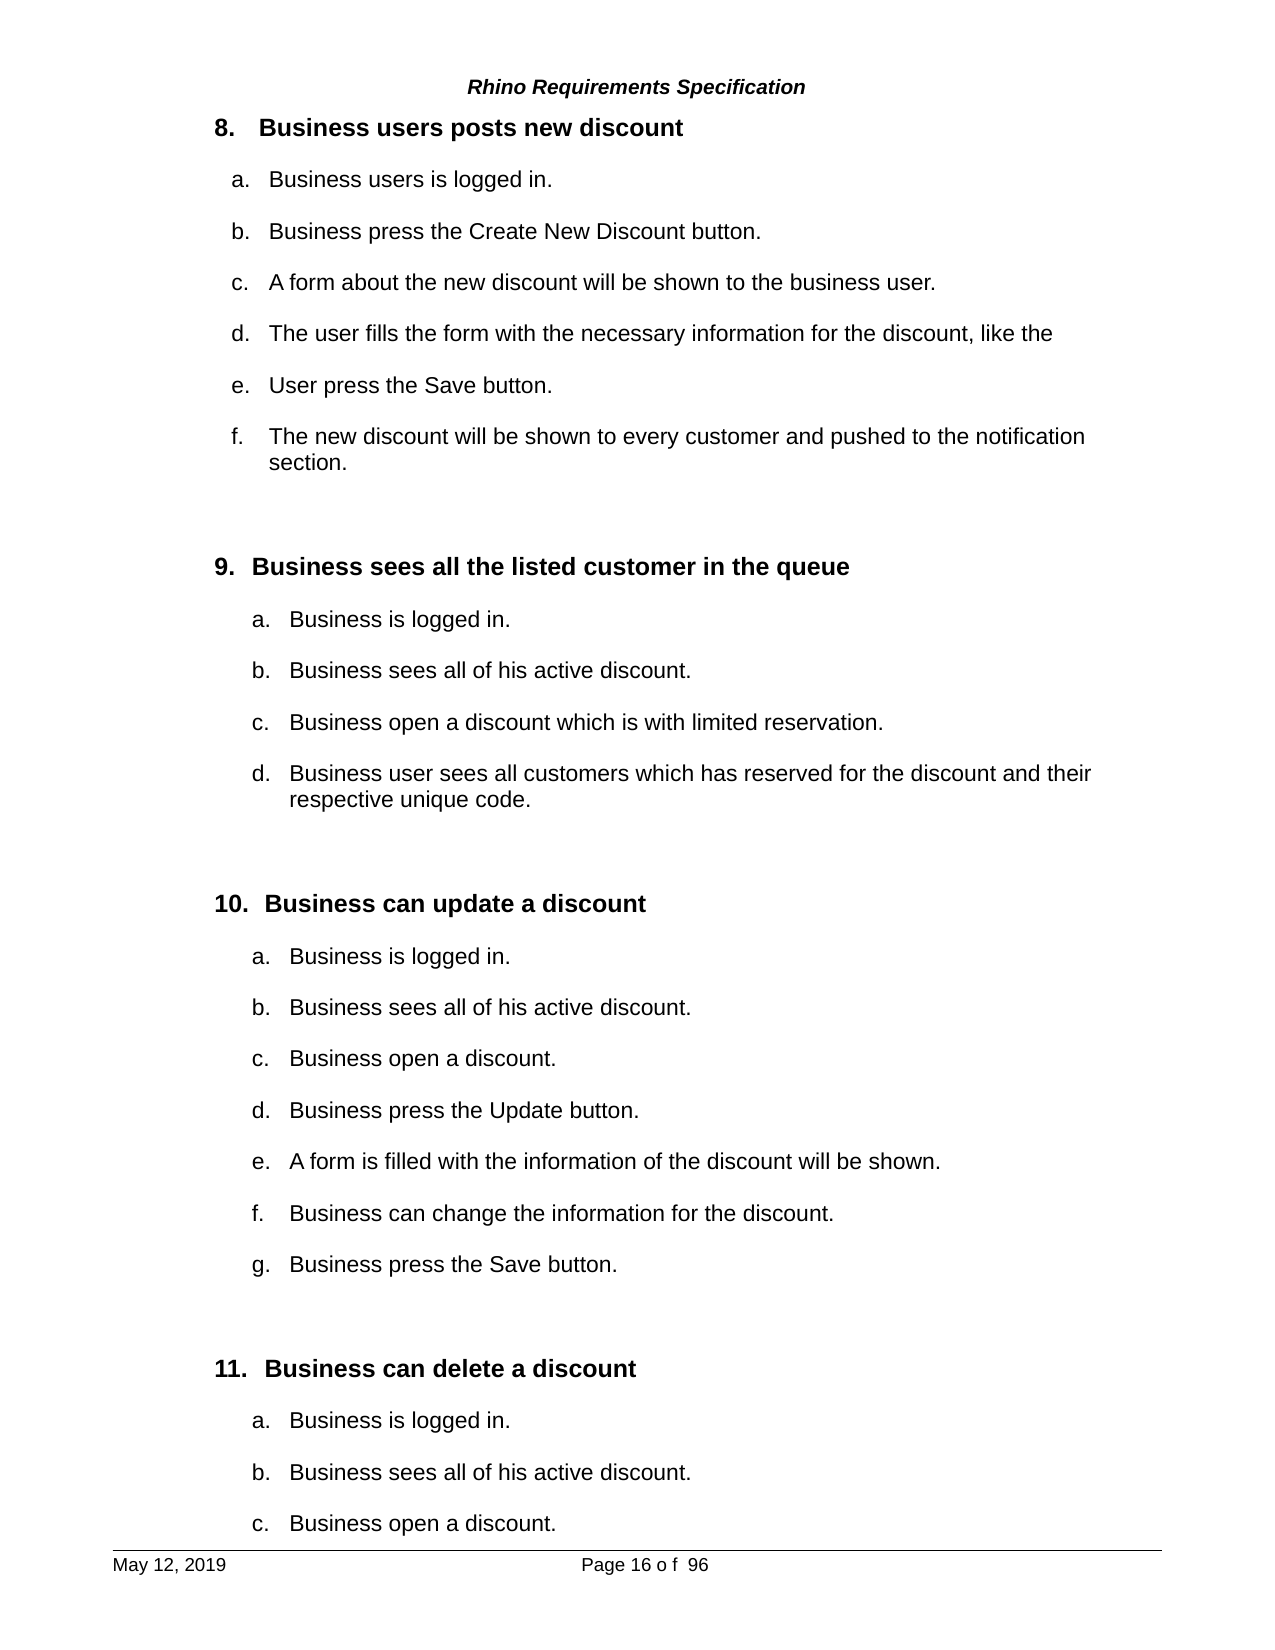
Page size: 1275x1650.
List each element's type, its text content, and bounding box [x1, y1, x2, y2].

list A form is filled with the information of the discount will be shown. [252, 1148, 1162, 1174]
list Business can update a discount [214, 889, 1162, 918]
list Business sees all of his active discount. [252, 1459, 1162, 1485]
list A form about the new discount will be shown to the business user. [231, 269, 1162, 295]
list Business can change the information for the discount. [252, 1199, 1162, 1226]
list Business is logged in. [252, 1407, 1162, 1434]
list Business sees all of his active discount. [252, 994, 1162, 1020]
list Business open a discount which is with limited reservation. [252, 708, 1162, 735]
list Business open a discount. [252, 1510, 1162, 1536]
list Business can delete a discount [214, 1353, 1162, 1382]
list User press the Save button. [231, 372, 1162, 398]
list Business user sees all customers which has reserved for the discount and their respective unique code. [252, 760, 1162, 813]
list Business is logged in. [252, 606, 1162, 632]
list Business is logged in. [252, 943, 1162, 969]
list Business sees all of his active discount. [252, 657, 1162, 683]
list Business users posts new discount [214, 112, 1162, 141]
list The new discount will be shown to every customer and pushed to the notification section. [231, 423, 1162, 476]
list Business press the Save button. [252, 1251, 1162, 1277]
list Business press the Create New Discount button. [231, 218, 1162, 244]
list Business open a discount. [252, 1045, 1162, 1072]
list The user fills the form with the necessary information for the discount, like the [231, 320, 1162, 347]
list Business users is logged in. [231, 166, 1162, 193]
list Business press the Update button. [252, 1097, 1162, 1123]
list Business sees all the listed customer in the queue [214, 552, 1162, 581]
